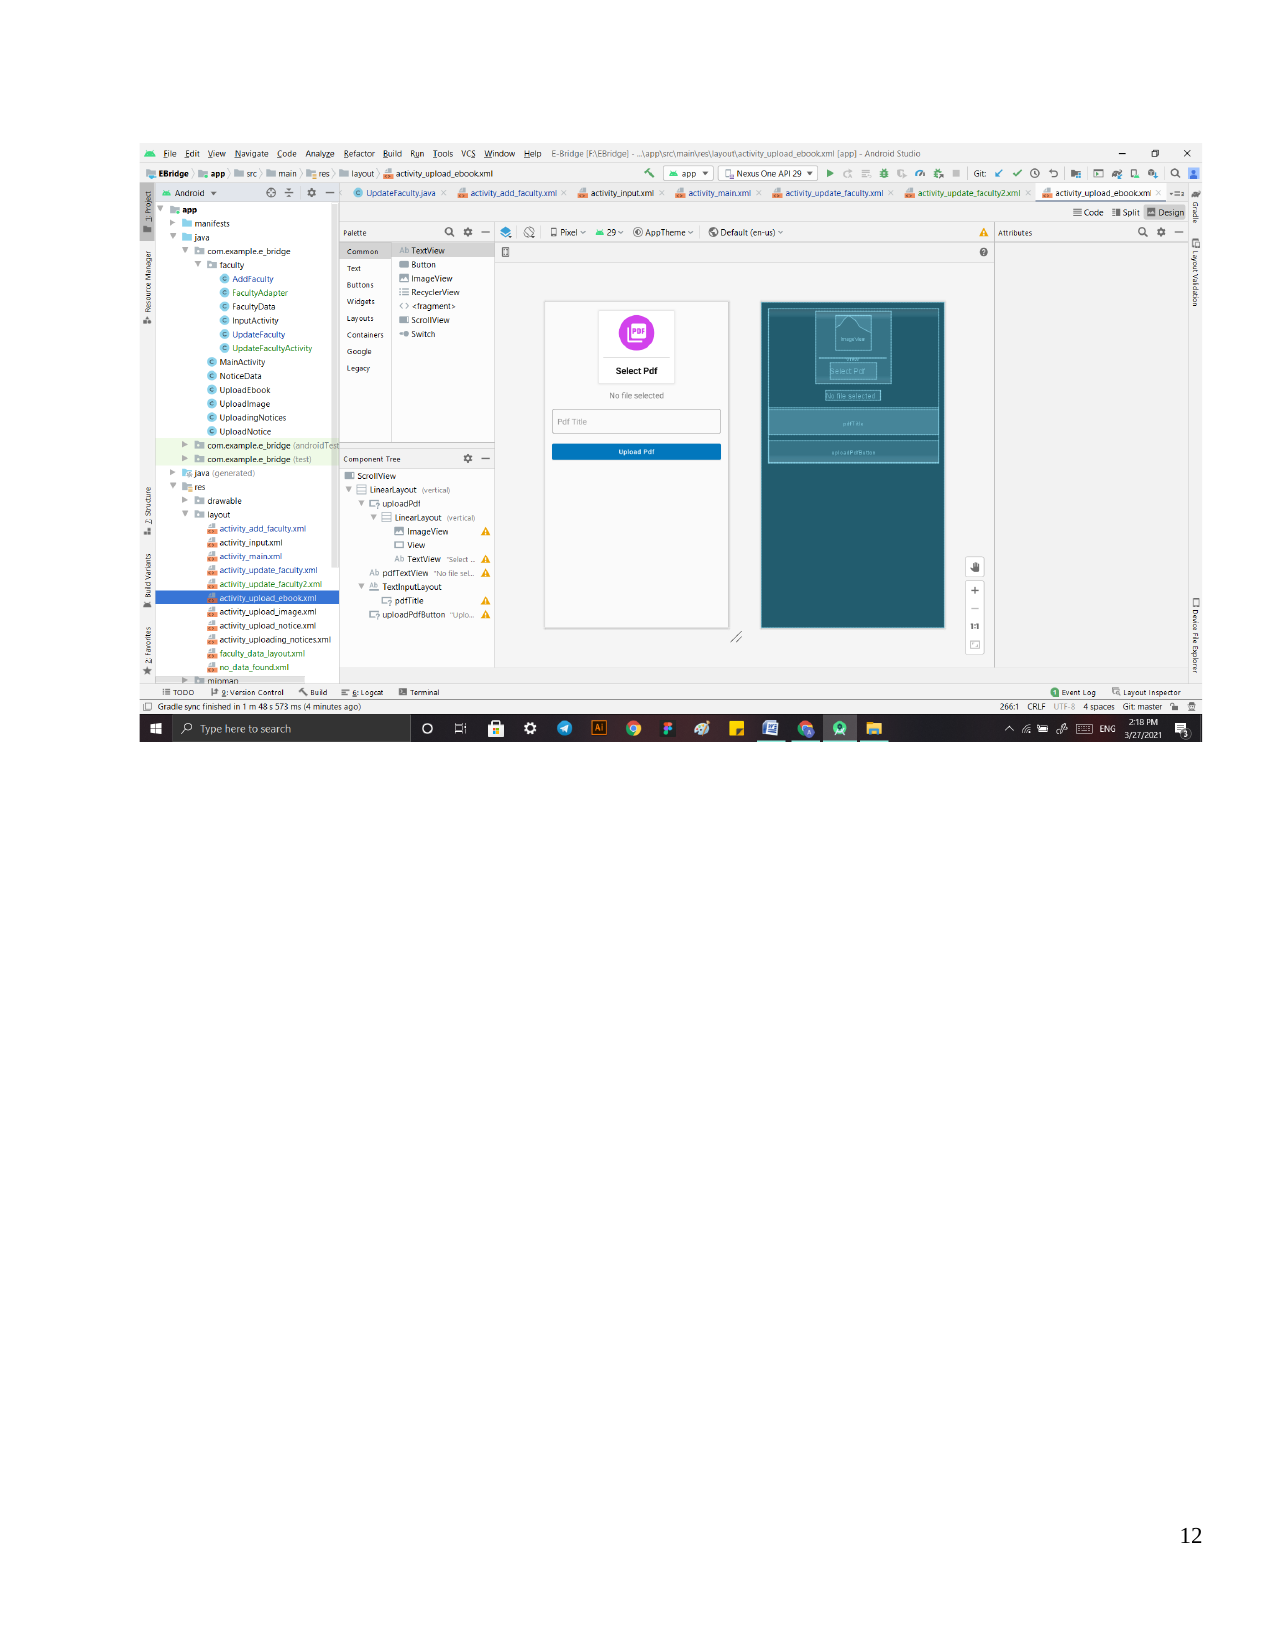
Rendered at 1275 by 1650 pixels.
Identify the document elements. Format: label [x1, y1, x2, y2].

picture [139, 143, 1203, 742]
